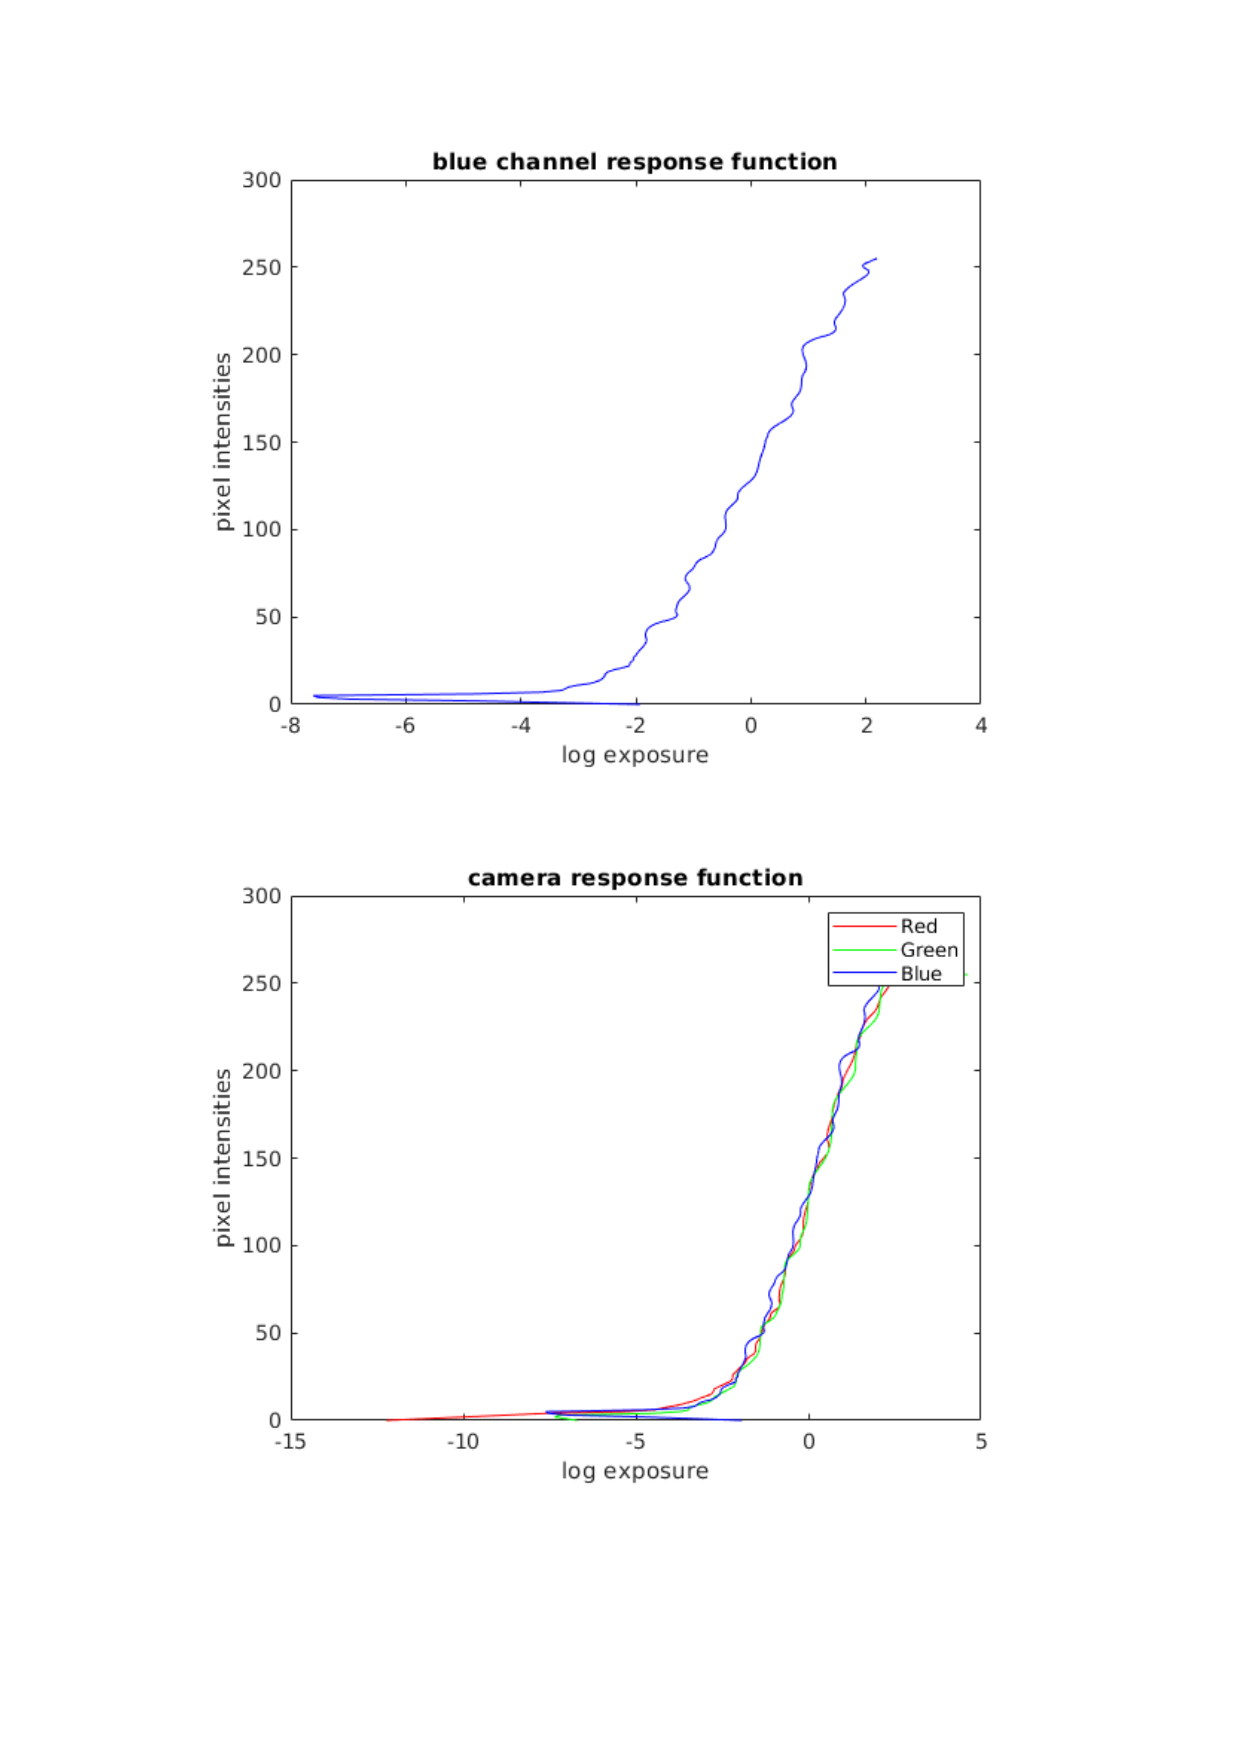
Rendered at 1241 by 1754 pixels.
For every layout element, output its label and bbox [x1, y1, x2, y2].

picture [175, 847, 1065, 1492]
picture [175, 131, 1065, 776]
